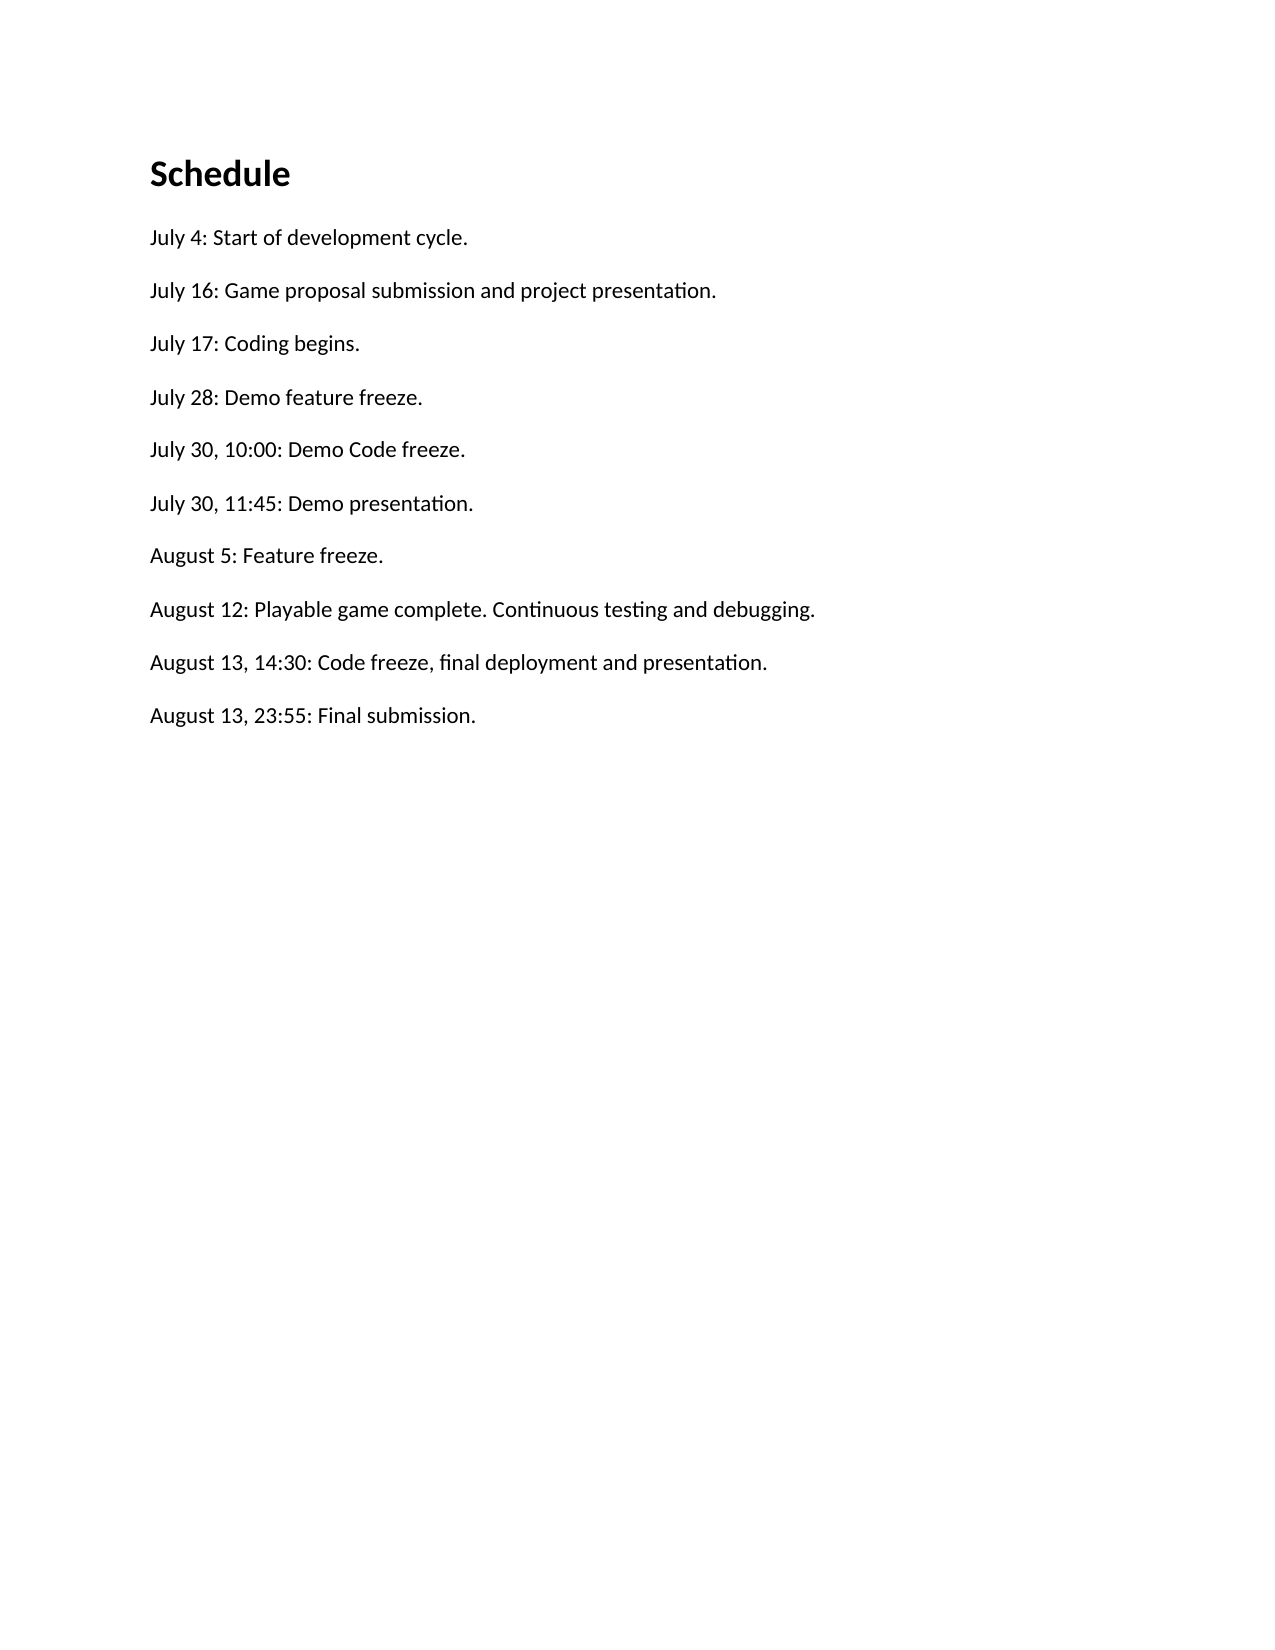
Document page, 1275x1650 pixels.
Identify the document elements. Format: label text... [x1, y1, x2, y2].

text July 30, 10:00: Demo Code freeze. [150, 436, 1125, 464]
text August 13, 23:55: Final submission. [150, 701, 1125, 729]
text August 5: Feature freeze. [150, 542, 1125, 570]
text July 16: Game proposal submission and project presentation. [150, 277, 1125, 304]
text July 28: Demo feature freeze. [150, 383, 1125, 411]
text Schedule [150, 150, 1125, 196]
text July 4: Start of development cycle. [150, 223, 1125, 252]
text August 13, 14:30: Code freeze, final deployment and presentation. [150, 648, 1125, 676]
text August 12: Playable game complete. Continuous testing and debugging. [150, 595, 1125, 623]
text July 30, 11:45: Demo presentation. [150, 489, 1125, 517]
text July 17: Coding begins. [150, 329, 1125, 358]
